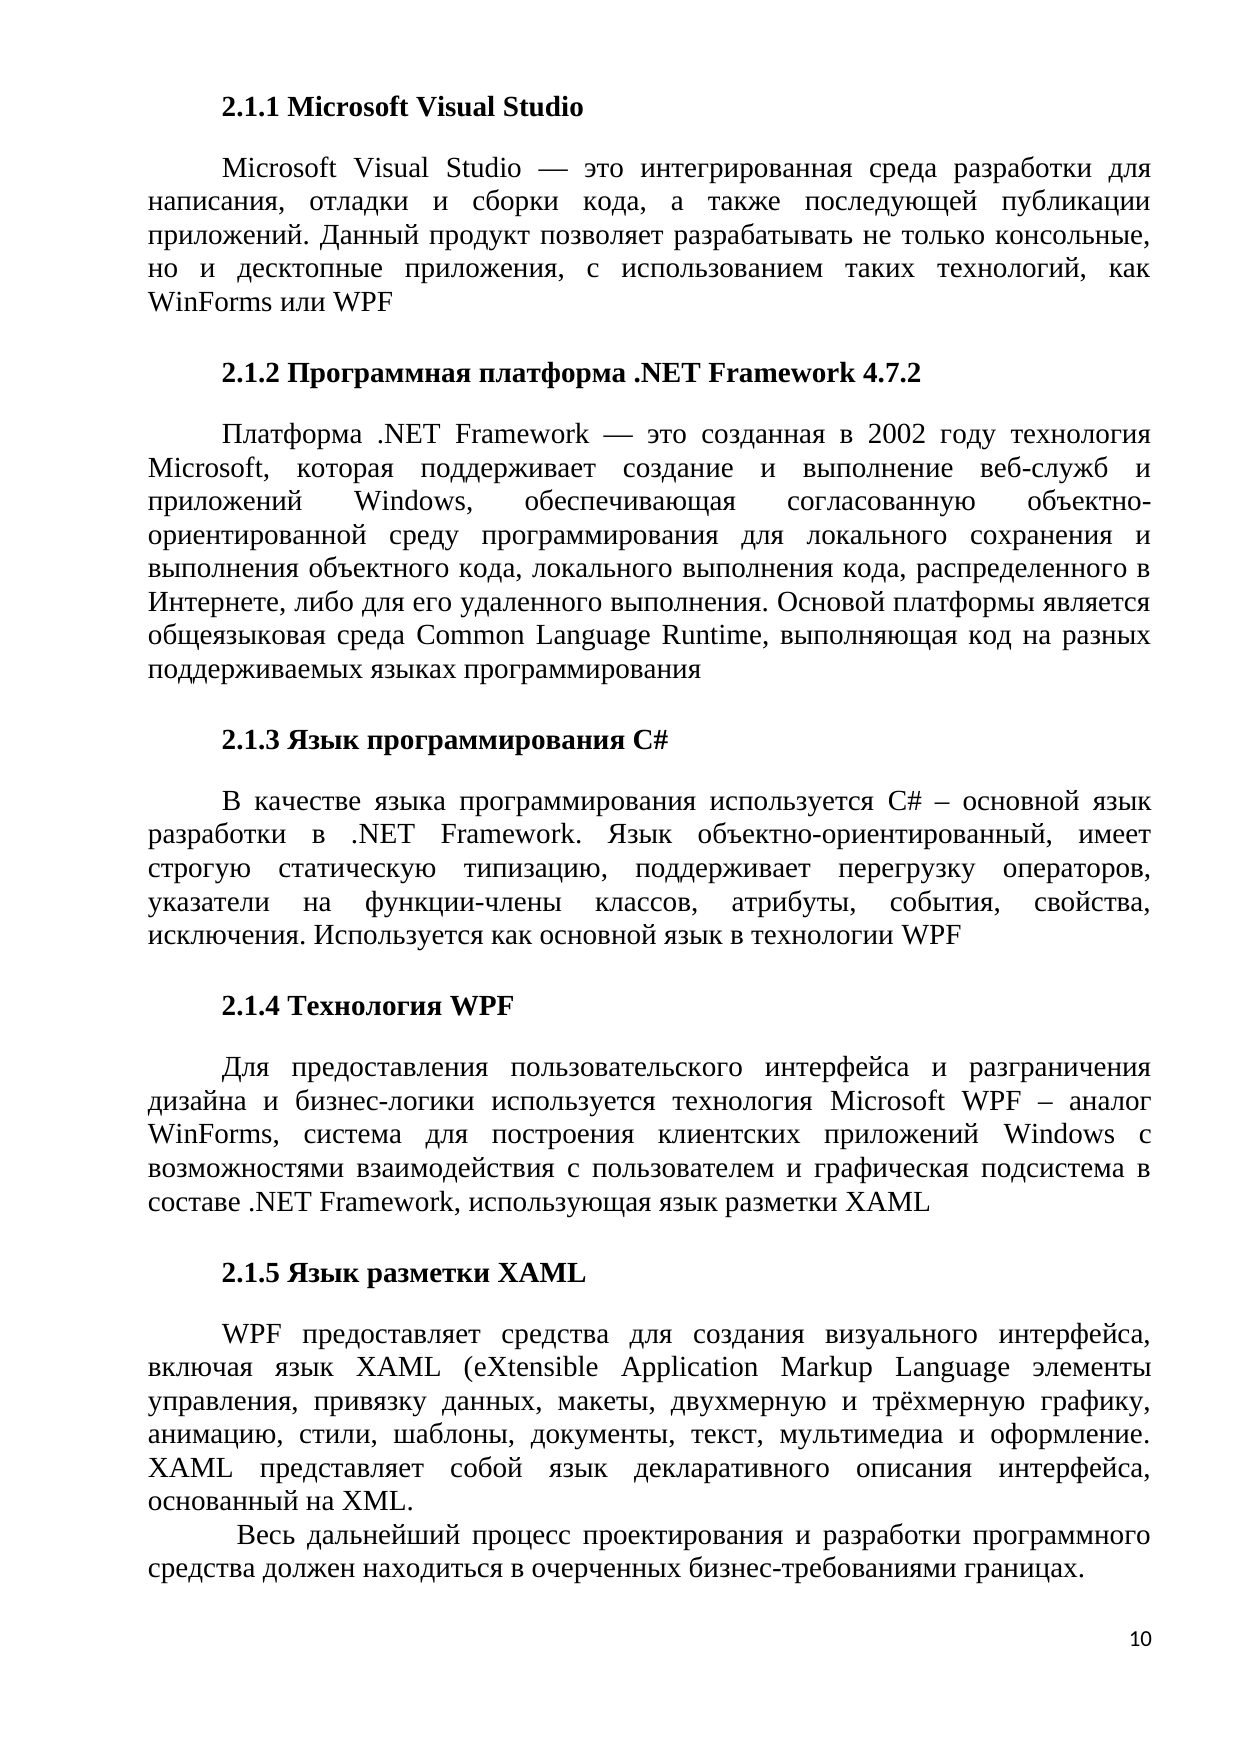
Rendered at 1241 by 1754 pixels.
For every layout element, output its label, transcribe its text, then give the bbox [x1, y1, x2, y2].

subtitle 2.1.2 Программная платформа .NET Framework 4.7.2 [148, 355, 1152, 388]
text WPF предоставляет средства для создания визуального интерфейса, включая язык XAML (eXtensible Application Markup Language элементы управления, привязку данных, макеты, двухмерную и трёхмерную графику, анимацию, стили, шаблоны, документы, текст, мультимедиа и оформление. XAML представляет собой язык декларативного описания интерфейса, основанный на XML. [148, 1316, 1152, 1517]
subtitle 2.1.4 Технология WPF [148, 988, 1152, 1022]
subtitle 2.1.3 Язык программирования С# [148, 722, 1152, 756]
text В качестве языка программирования используется C# – основной язык разработки в .NET Framework. Язык объектно-ориентированный, имеет строгую статическую типизацию, поддерживает перегрузку операторов, указатели на функции-члены классов, атрибуты, события, свойства, исключения. Используется как основной язык в технологии WPF [148, 783, 1152, 951]
text Платформа .NET Framework — это созданная в 2002 году технология Microsoft, которая поддерживает создание и выполнение веб-служб и приложений Windows, обеспечивающая согласованную объектно-ориентированной среду программирования для локального сохранения и выполнения объектного кода, локального выполнения кода, распределенного в Интернете, либо для его удаленного выполнения. Основой платформы является общеязыковая среда Common Language Runtime, выполняющая код на разных поддерживаемых языках программирования [148, 416, 1152, 684]
subtitle 2.1.5 Язык разметки XAML [148, 1255, 1152, 1288]
subtitle 2.1.1 Microsoft Visual Studio [148, 89, 1152, 122]
text Microsoft Visual Studio — это интегрированная среда разработки для написания, отладки и сборки кода, а также последующей публикации приложений. Данный продукт позволяет разрабатывать не только консольные, но и десктопные приложения, с использованием таких технологий, как WinForms или WPF [148, 150, 1152, 317]
text Для предоставления пользовательского интерфейса и разграничения дизайна и бизнес-логики используется технология Microsoft WPF – аналог WinForms, система для построения клиентских приложений Windows с возможностями взаимодействия с пользователем и графическая подсистема в составе .NET Framework, использующая язык разметки XAML [148, 1049, 1152, 1217]
text Весь дальнейший процесс проектирования и разработки программного средства должен находиться в очерченных бизнес-требованиями границах. [148, 1517, 1152, 1584]
